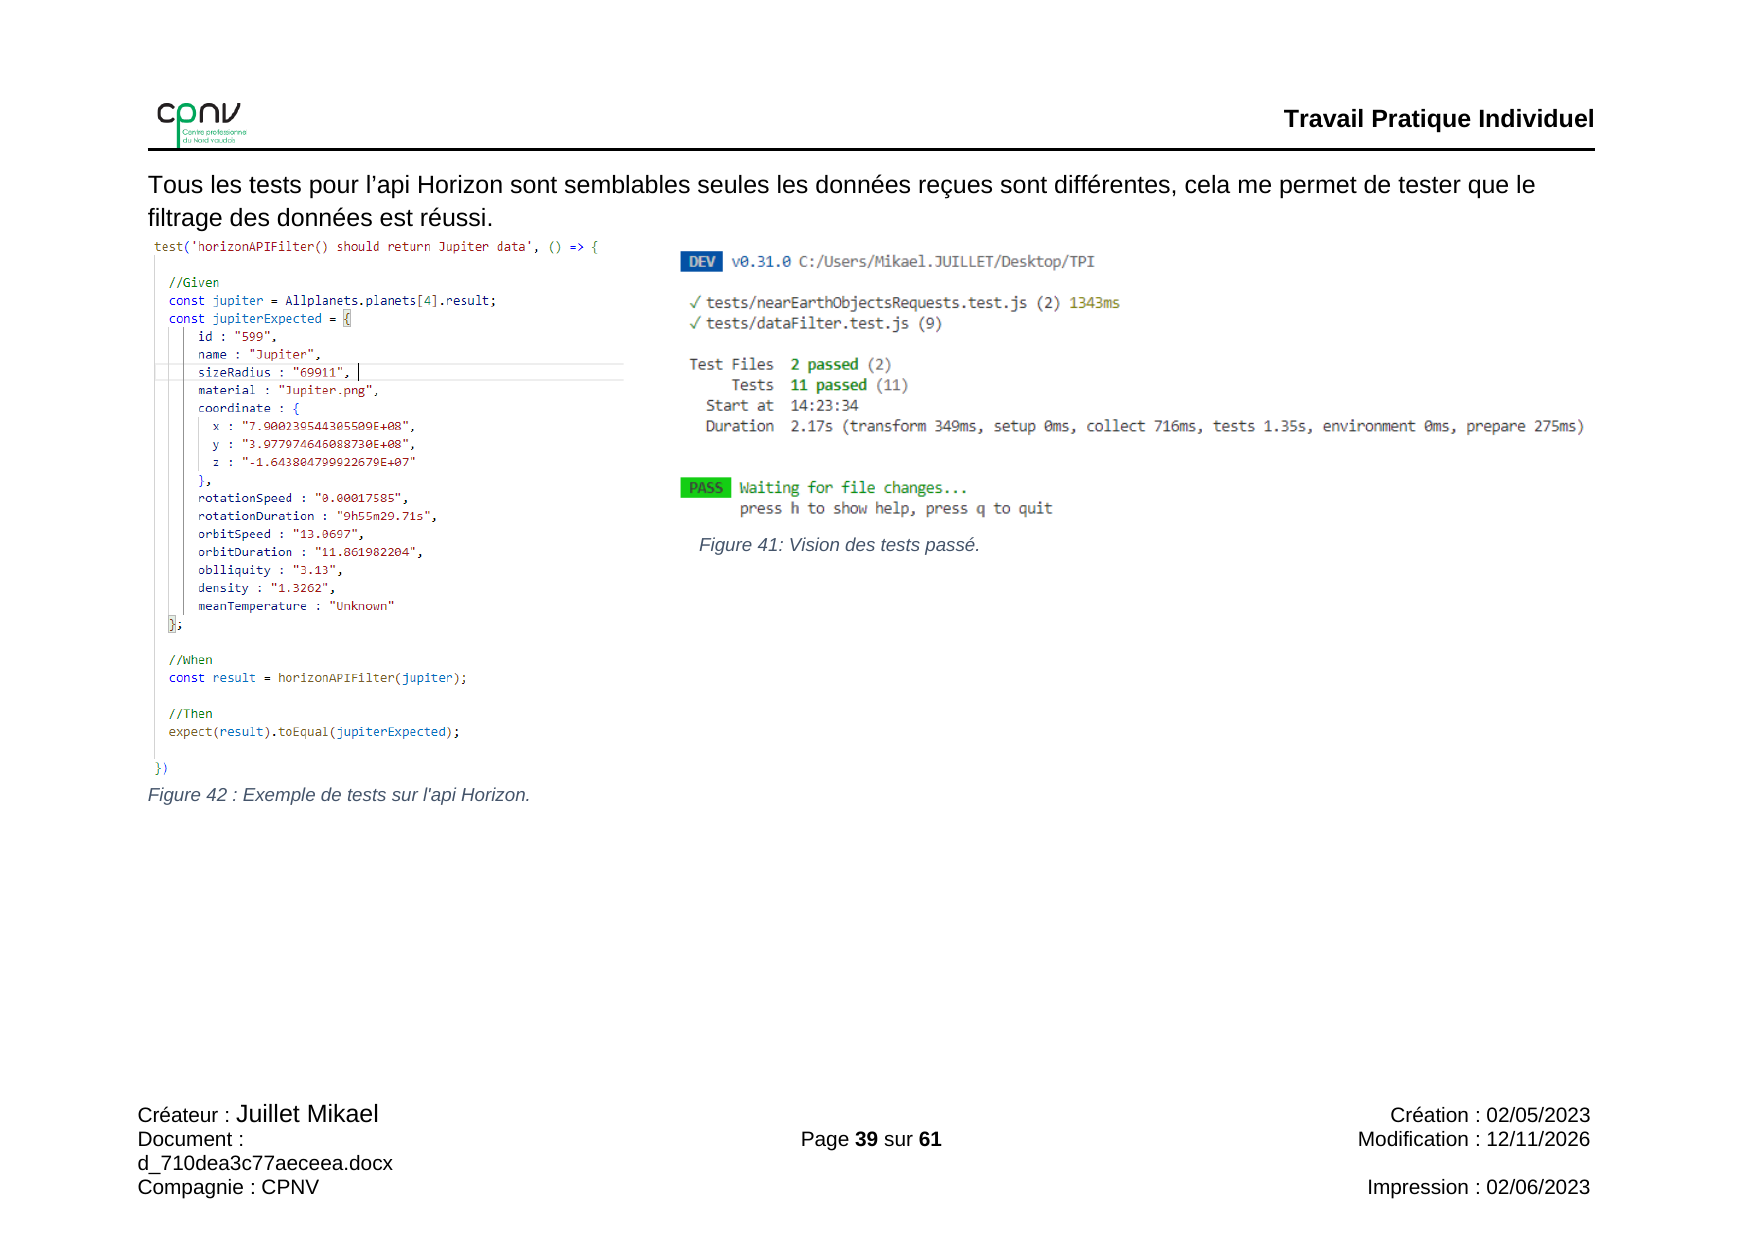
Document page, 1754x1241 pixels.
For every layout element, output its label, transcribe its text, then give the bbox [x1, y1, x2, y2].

text Figure 42 : Exemple de tests sur l'api Horizon. [148, 784, 1606, 805]
picture [665, 244, 1595, 522]
picture [147, 236, 624, 780]
text Tous les tests pour l’api Horizon sont semblables seules les données reçues sont différentes, cela me permet de tester que le filtrage des données est réussi. [148, 170, 1606, 232]
picture [157, 103, 247, 148]
